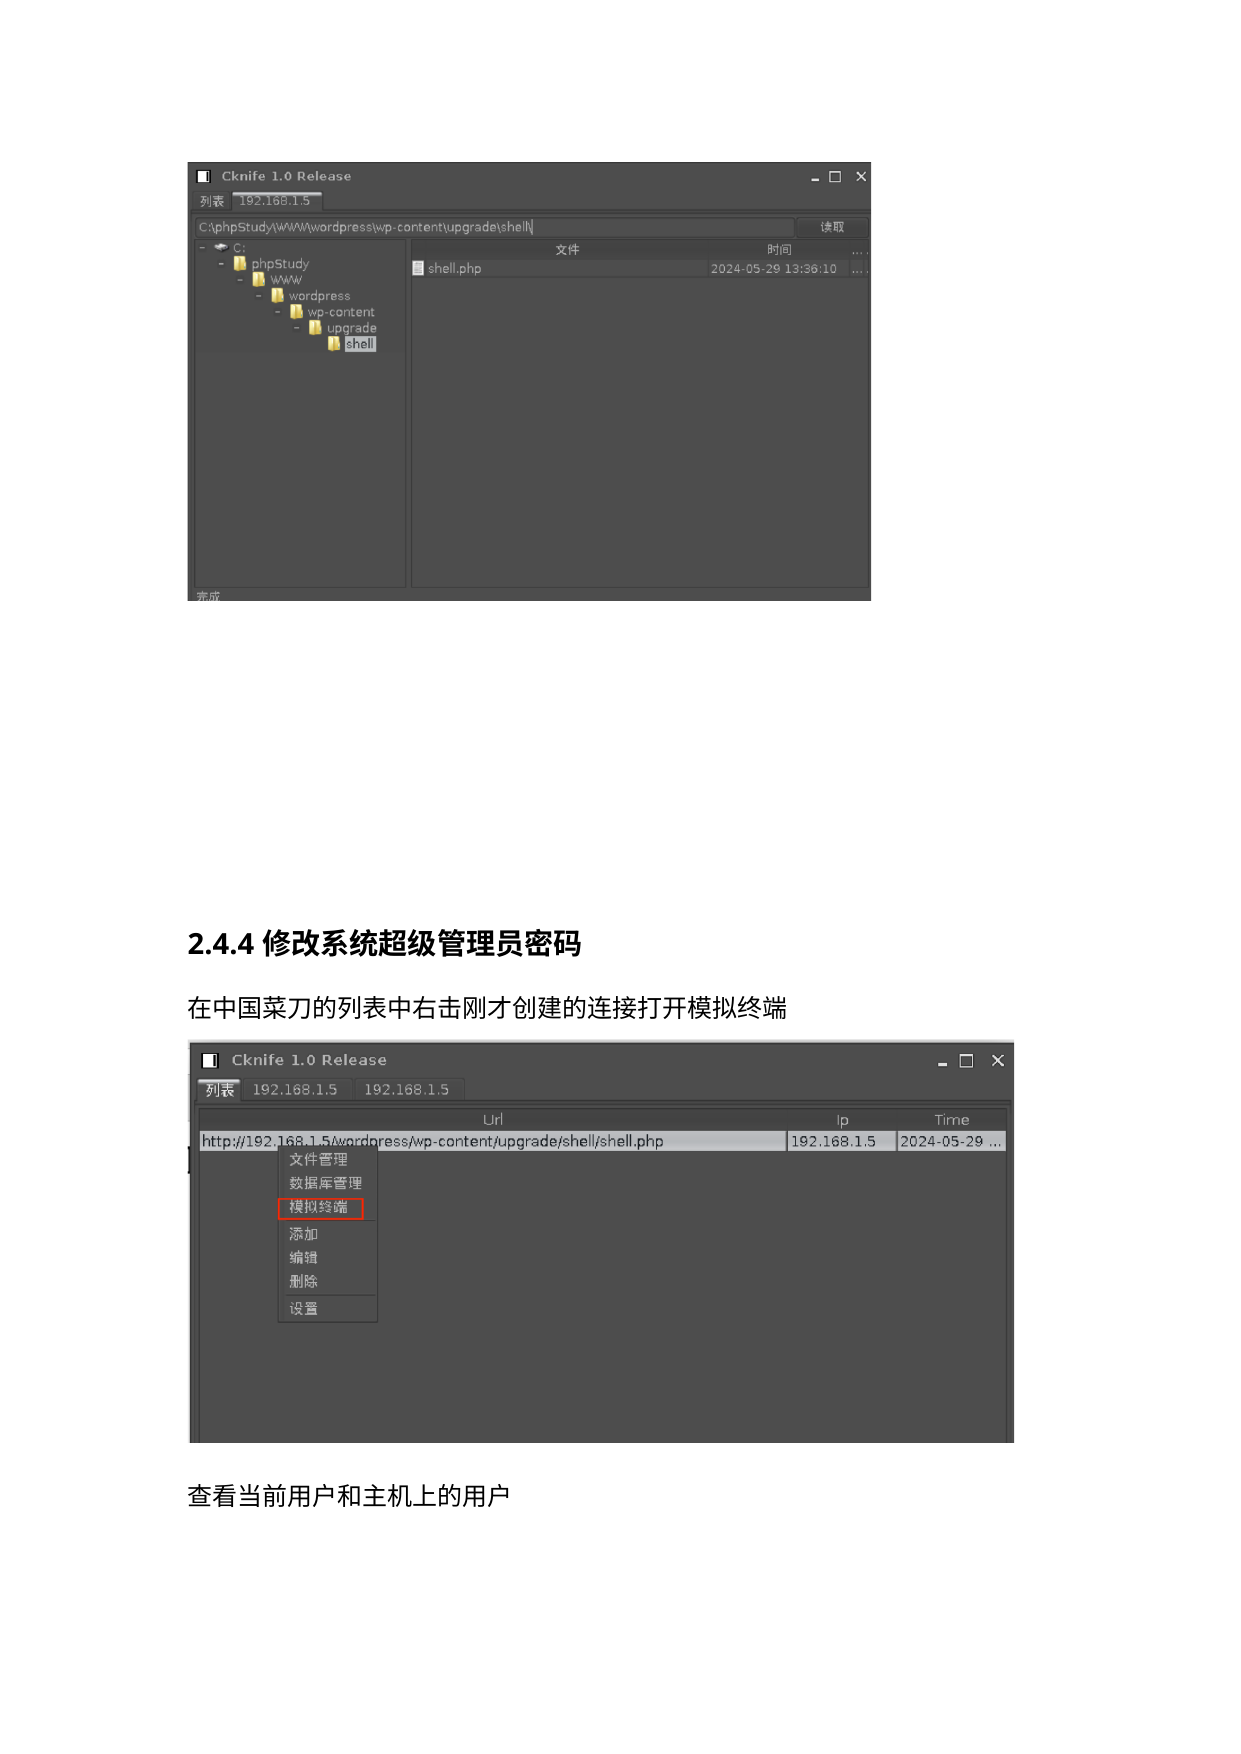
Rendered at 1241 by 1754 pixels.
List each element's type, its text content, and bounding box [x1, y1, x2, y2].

text 查看当前用户和主机上的用户 [187, 1462, 1053, 1527]
text 在中国菜刀的列表中右击刚才创建的连接打开模拟终端 [187, 974, 1053, 1039]
picture [187, 162, 872, 601]
picture [187, 1039, 1015, 1443]
text 2.4.4 修改系统超级管理员密码 [187, 877, 1053, 974]
